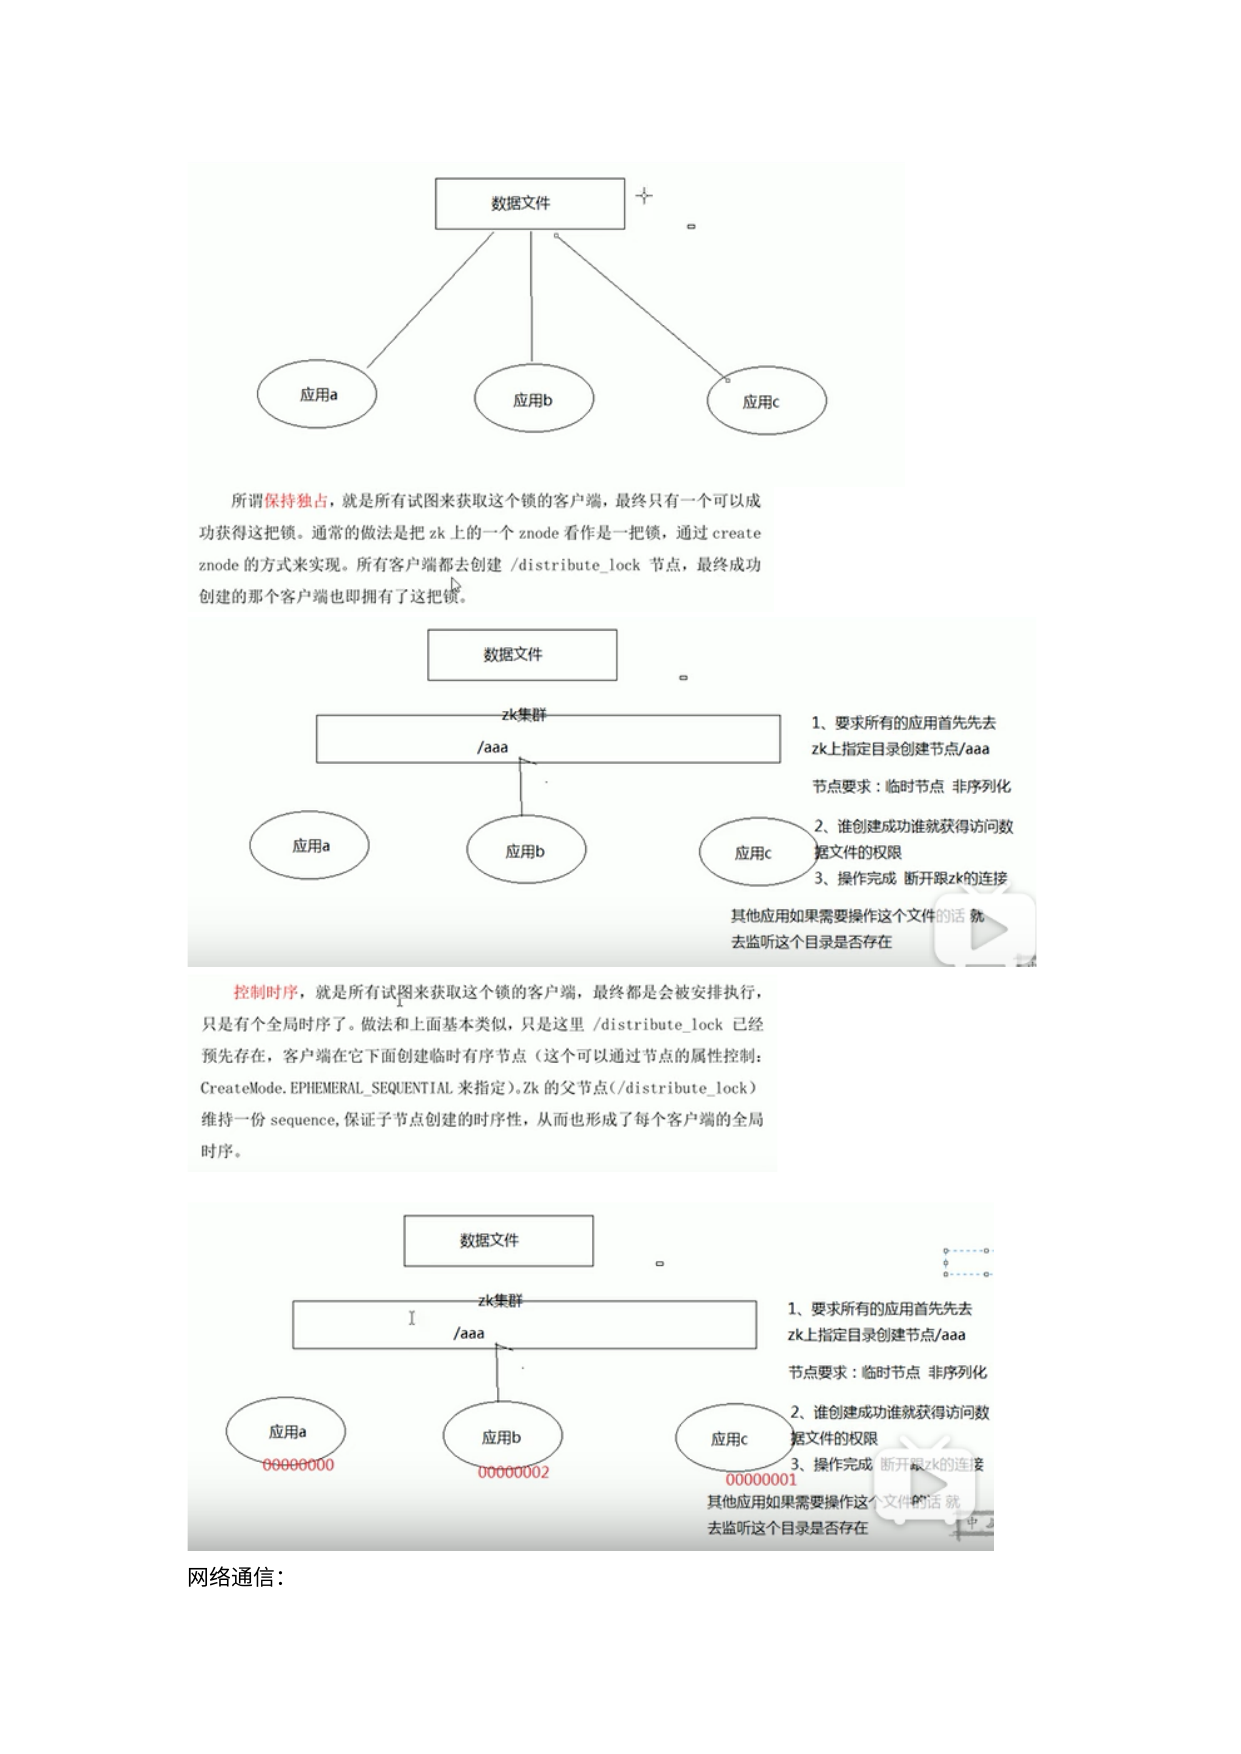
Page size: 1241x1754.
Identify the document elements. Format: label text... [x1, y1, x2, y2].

picture [187, 162, 905, 612]
text 网络通信： [187, 1559, 1053, 1592]
picture [187, 974, 778, 1172]
picture [187, 1202, 994, 1551]
picture [187, 617, 1037, 967]
